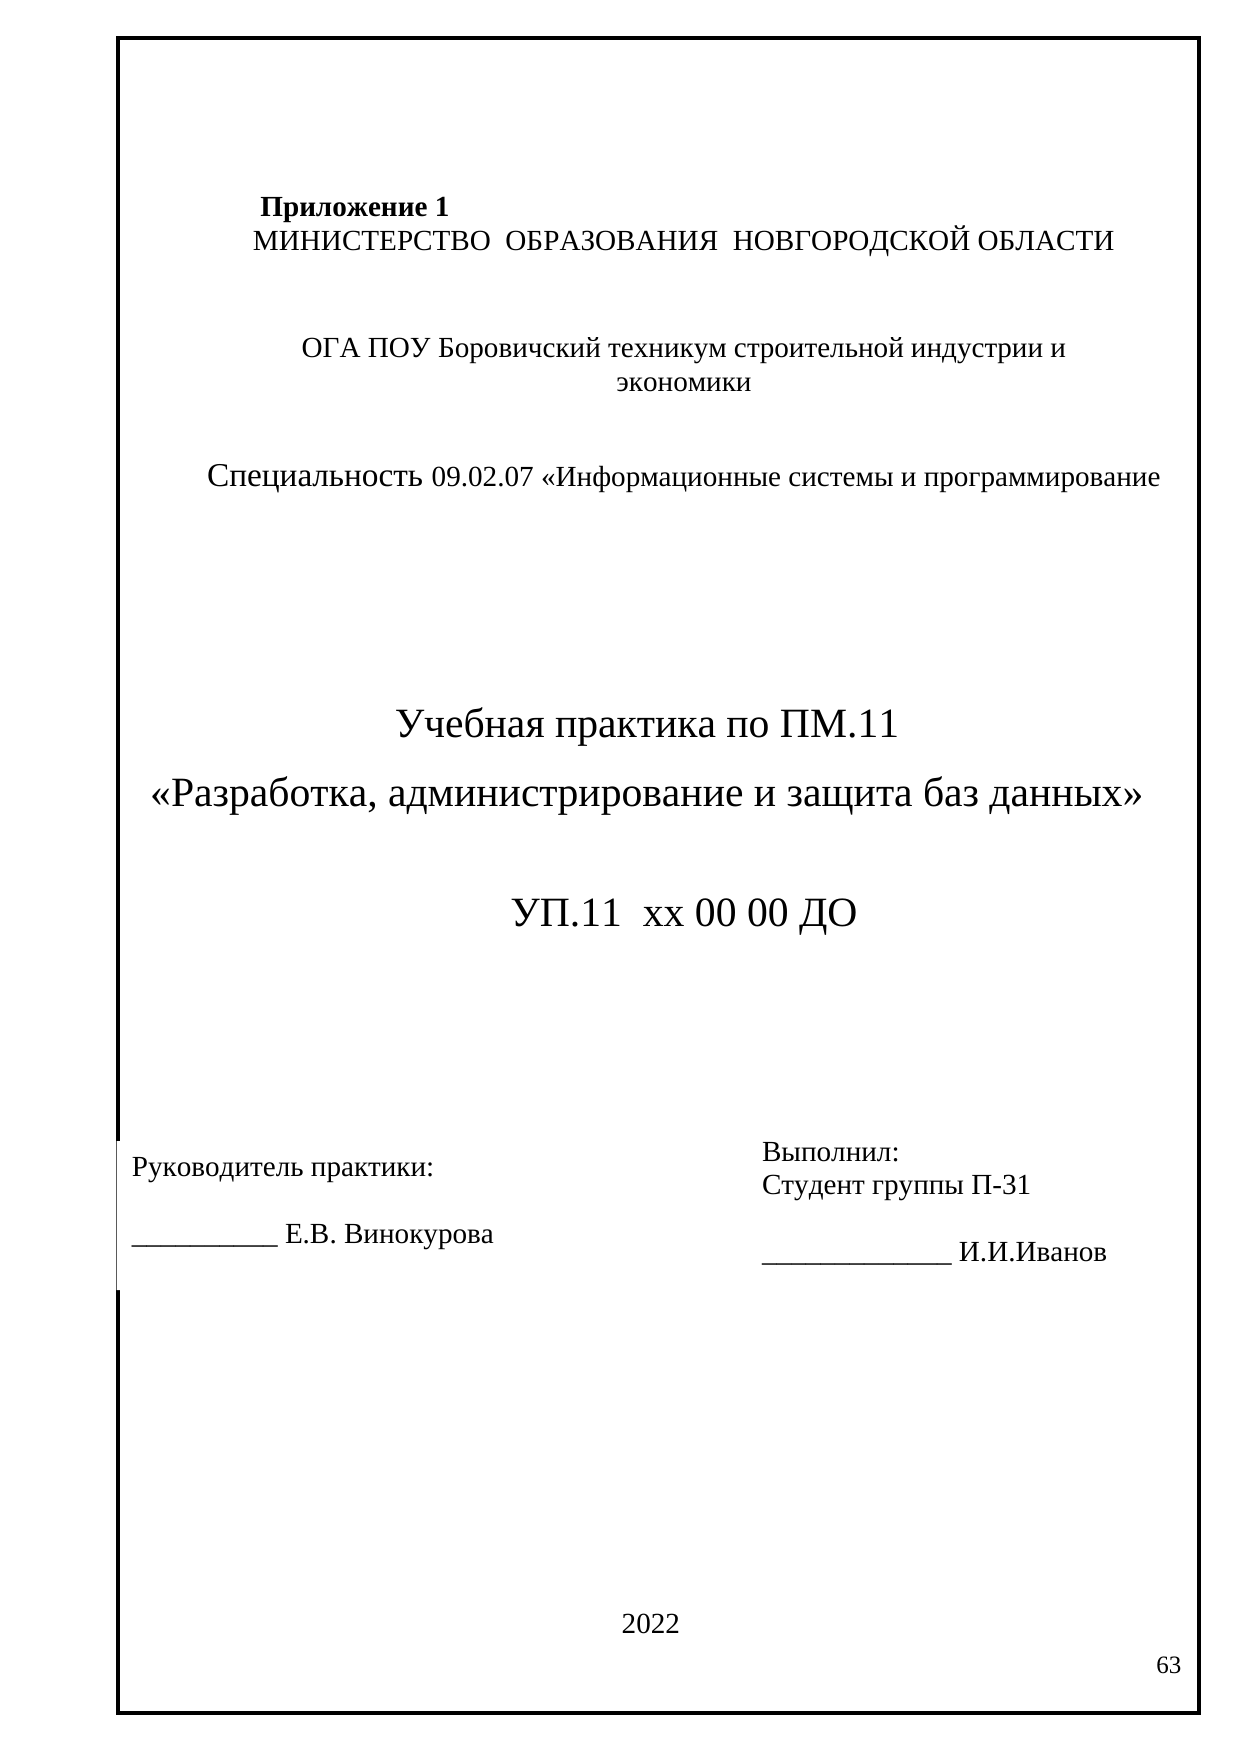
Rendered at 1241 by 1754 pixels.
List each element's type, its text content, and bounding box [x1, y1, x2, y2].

text МИНИСТЕРСТВО ОБРАЗОВАНИЯ НОВГОРОДСКОЙ ОБЛАСТИ [120, 223, 1181, 256]
text экономики [120, 364, 1181, 398]
text УП.11 хх 00 00 ДО [120, 887, 1181, 935]
text ОГА ПОУ Боровичский техникум строительной индустрии и [120, 331, 1181, 364]
subtitle Приложение 1 [186, 189, 1181, 223]
text Специальность 09.02.07 «Информационные системы и программирование [120, 455, 1181, 493]
text 2022 [120, 1606, 1181, 1640]
subtitle Учебная практика по ПМ.11 [120, 699, 1181, 747]
subtitle «Разработка, администрирование и защита баз данных» [120, 768, 1181, 816]
